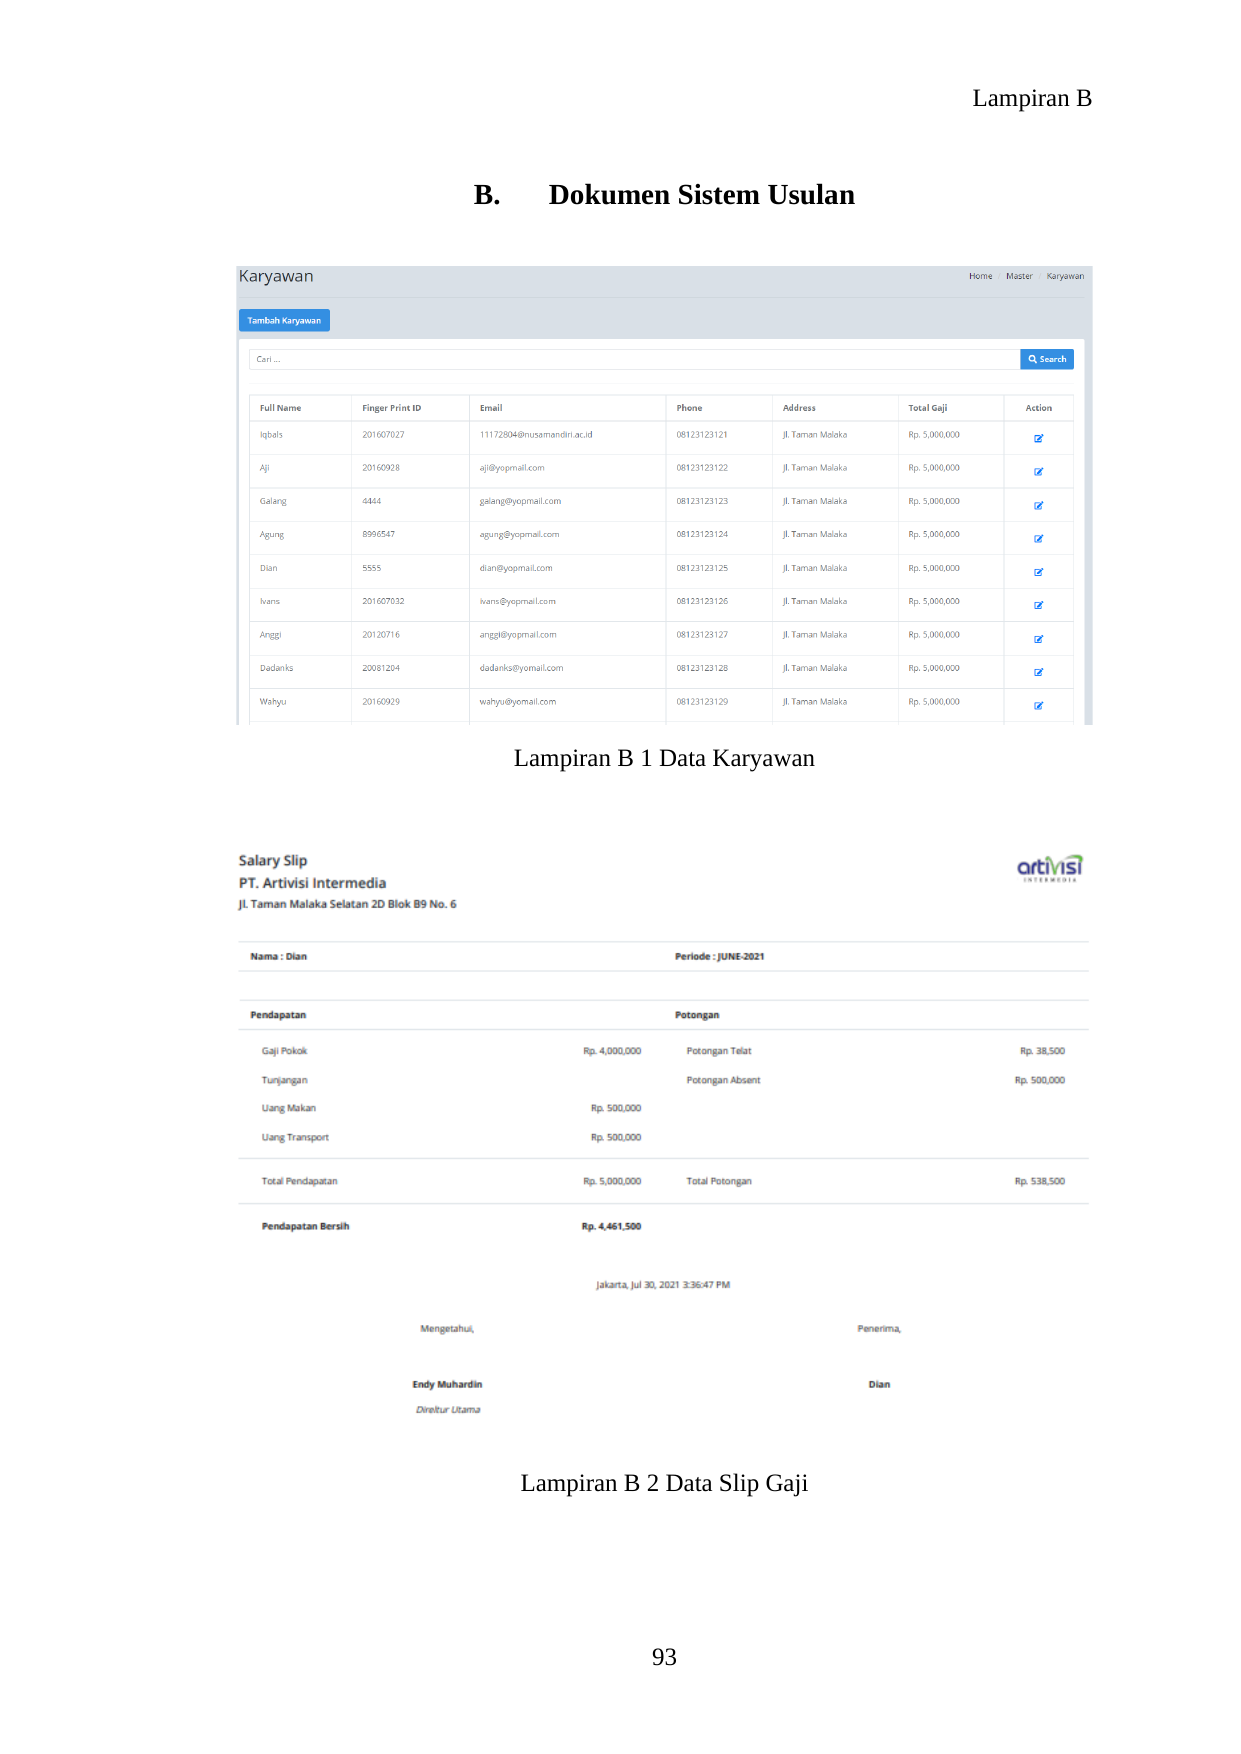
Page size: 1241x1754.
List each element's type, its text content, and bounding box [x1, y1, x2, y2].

list Dokumen Sistem Usulan [236, 177, 1092, 211]
picture [236, 266, 1093, 725]
picture [236, 819, 1093, 1449]
